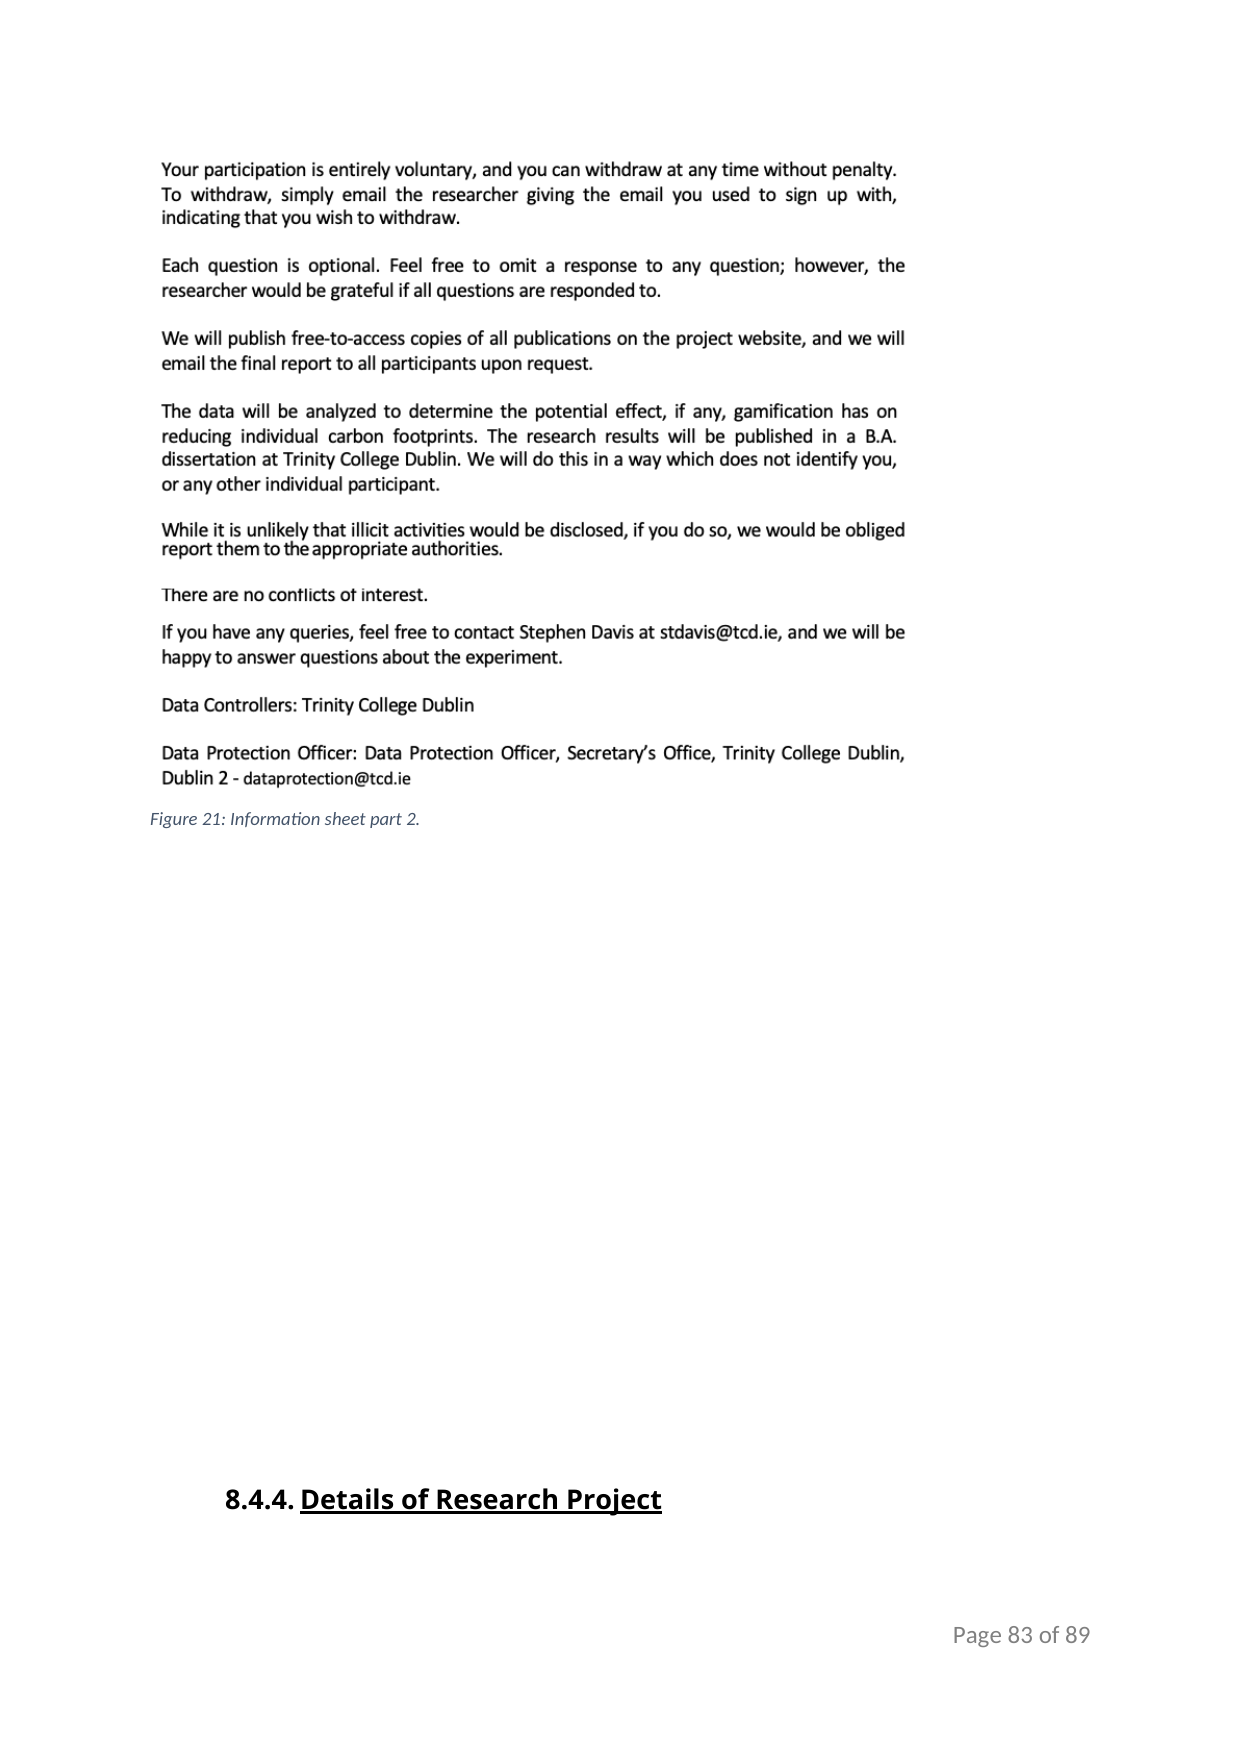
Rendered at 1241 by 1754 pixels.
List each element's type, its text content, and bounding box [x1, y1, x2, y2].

picture [150, 149, 914, 795]
subtitle Details of Research Project [209, 1480, 1090, 1517]
